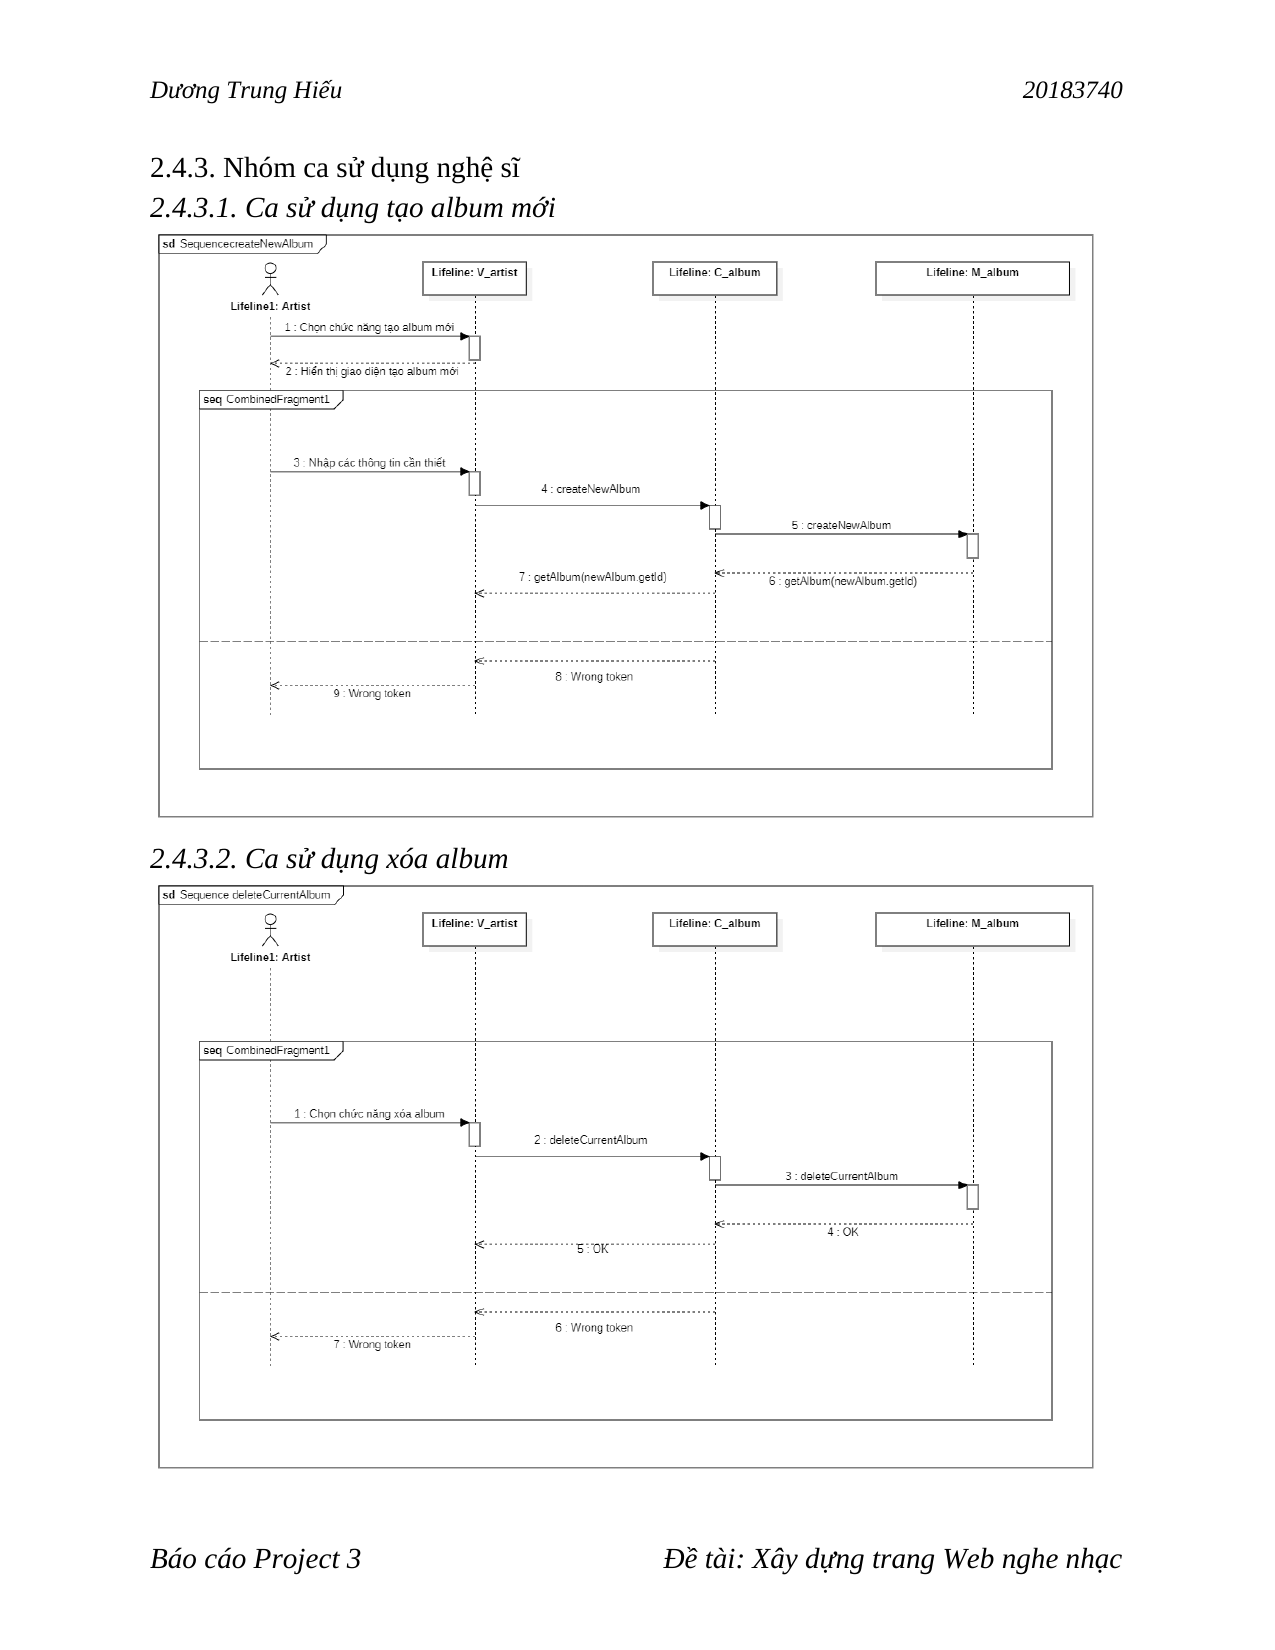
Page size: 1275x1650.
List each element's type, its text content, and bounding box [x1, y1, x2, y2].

subtitle 2.4.3. Nhóm ca sử dụng nghệ sĩ [150, 150, 1125, 183]
picture [150, 226, 1125, 822]
picture [150, 877, 1125, 1471]
subtitle 2.4.3.2. Ca sử dụng xóa album [150, 841, 1125, 875]
subtitle 2.4.3.1. Ca sử dụng tạo album mới [150, 190, 1125, 224]
